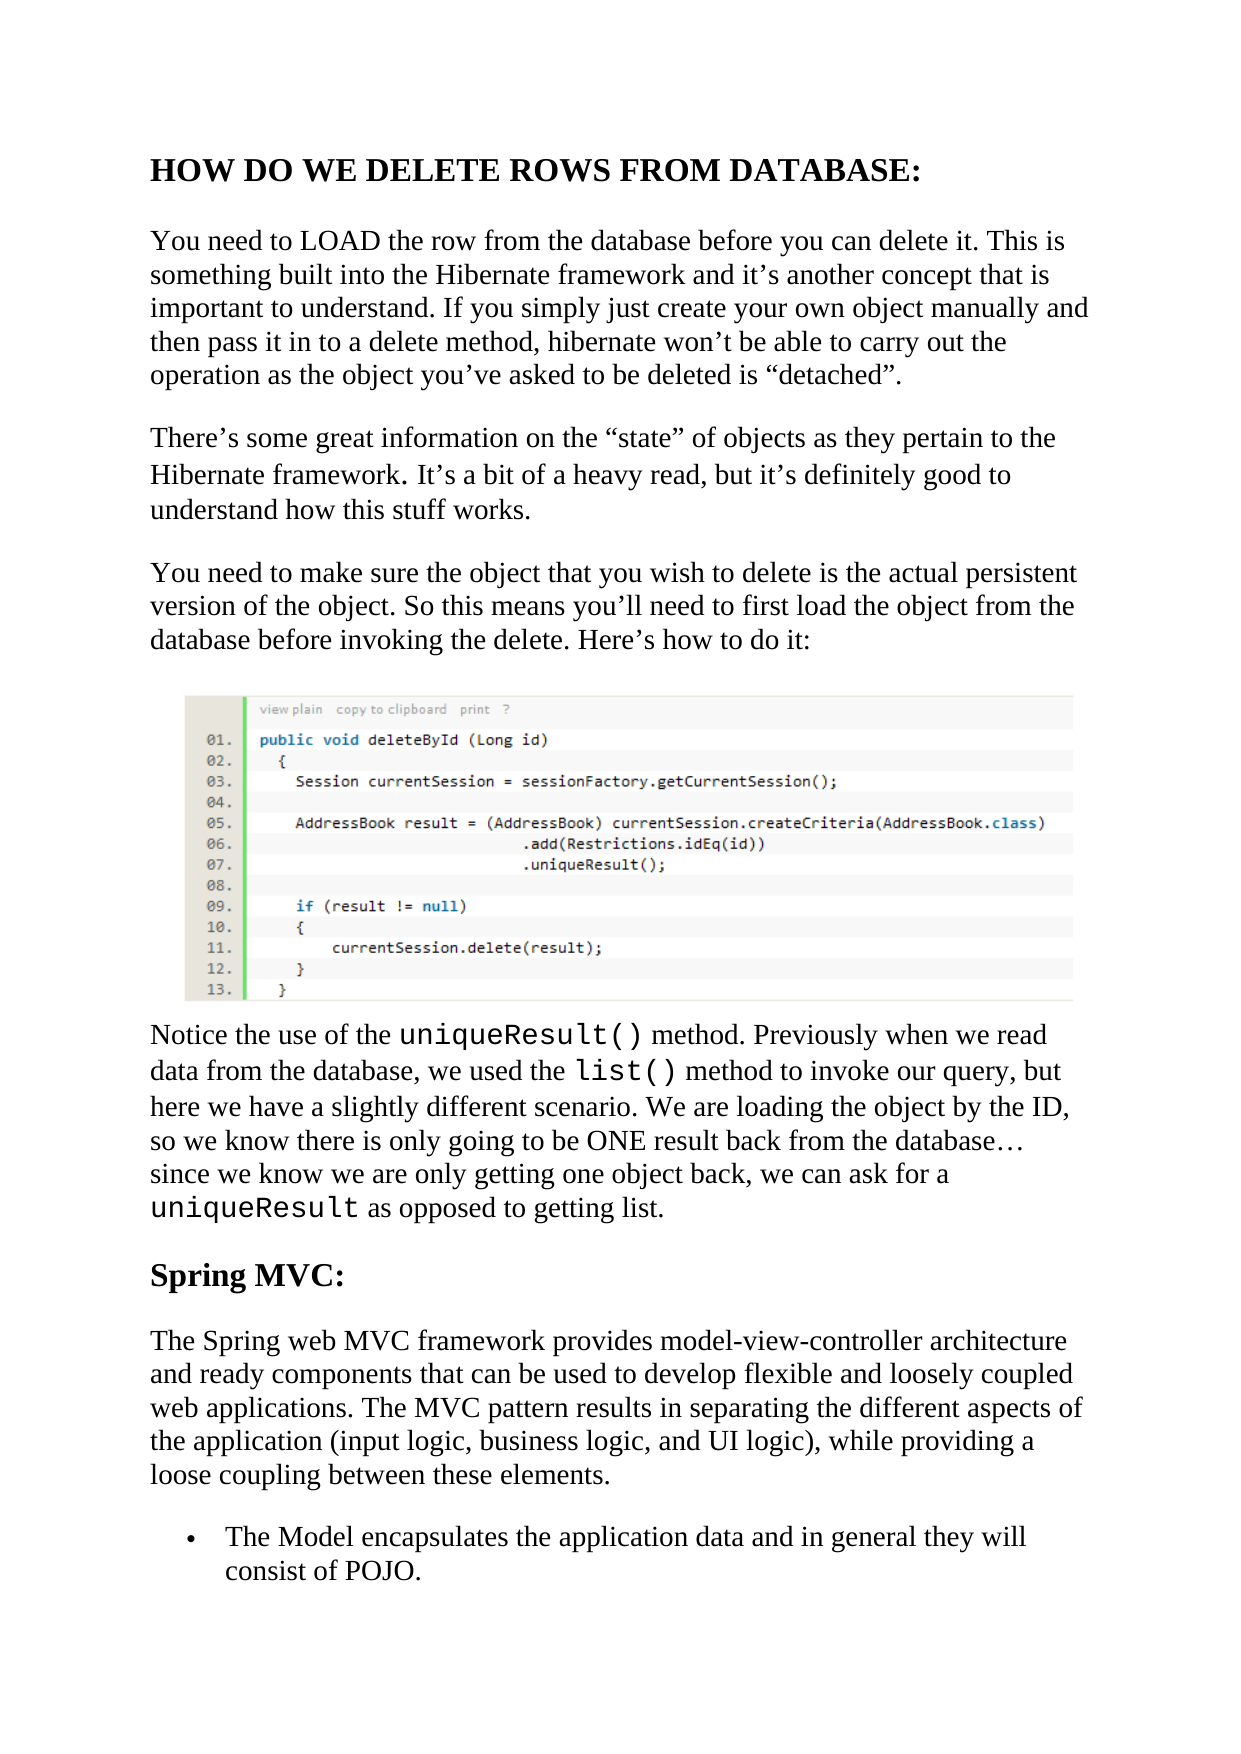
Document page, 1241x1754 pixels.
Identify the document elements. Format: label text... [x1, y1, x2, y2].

text The Spring web MVC framework provides model-view-controller architecture and ready components that can be used to develop flexible and loosely coupled web applications. The MVC pattern results in separating the different aspects of the application (input logic, business logic, and UI logic), while providing a loose coupling between these elements. [150, 1323, 1090, 1490]
text You need to make sure the object that you wish to delete is the actual persistent version of the object. So this means you’ll need to first load the object from the database before invoking the delete. Here’s how to do it: [150, 555, 1090, 655]
text You need to LOAD the row from the database before you can delete it. This is something built into the Hibernate framework and it’s another concept that is important to understand. If you simply just create your own object manually and then pass it in to a delete method, hibernate won’t be able to carry out the operation as the object you’ve asked to be deleted is “detached”. [150, 223, 1090, 391]
subtitle HOW DO WE DELETE ROWS FROM DATABASE: [150, 150, 1090, 188]
text There’s some great information on the “state” of objects as they pertain to the Hibernate framework. It’s a bit of a heavy read, but it’s definitely good to understand how this stuff works. [150, 420, 1090, 526]
list The Model encapsulates the application data and in general they will consist of POJO. [187, 1519, 1090, 1587]
picture [150, 684, 1089, 1018]
text Spring MVC: [150, 1255, 1090, 1293]
